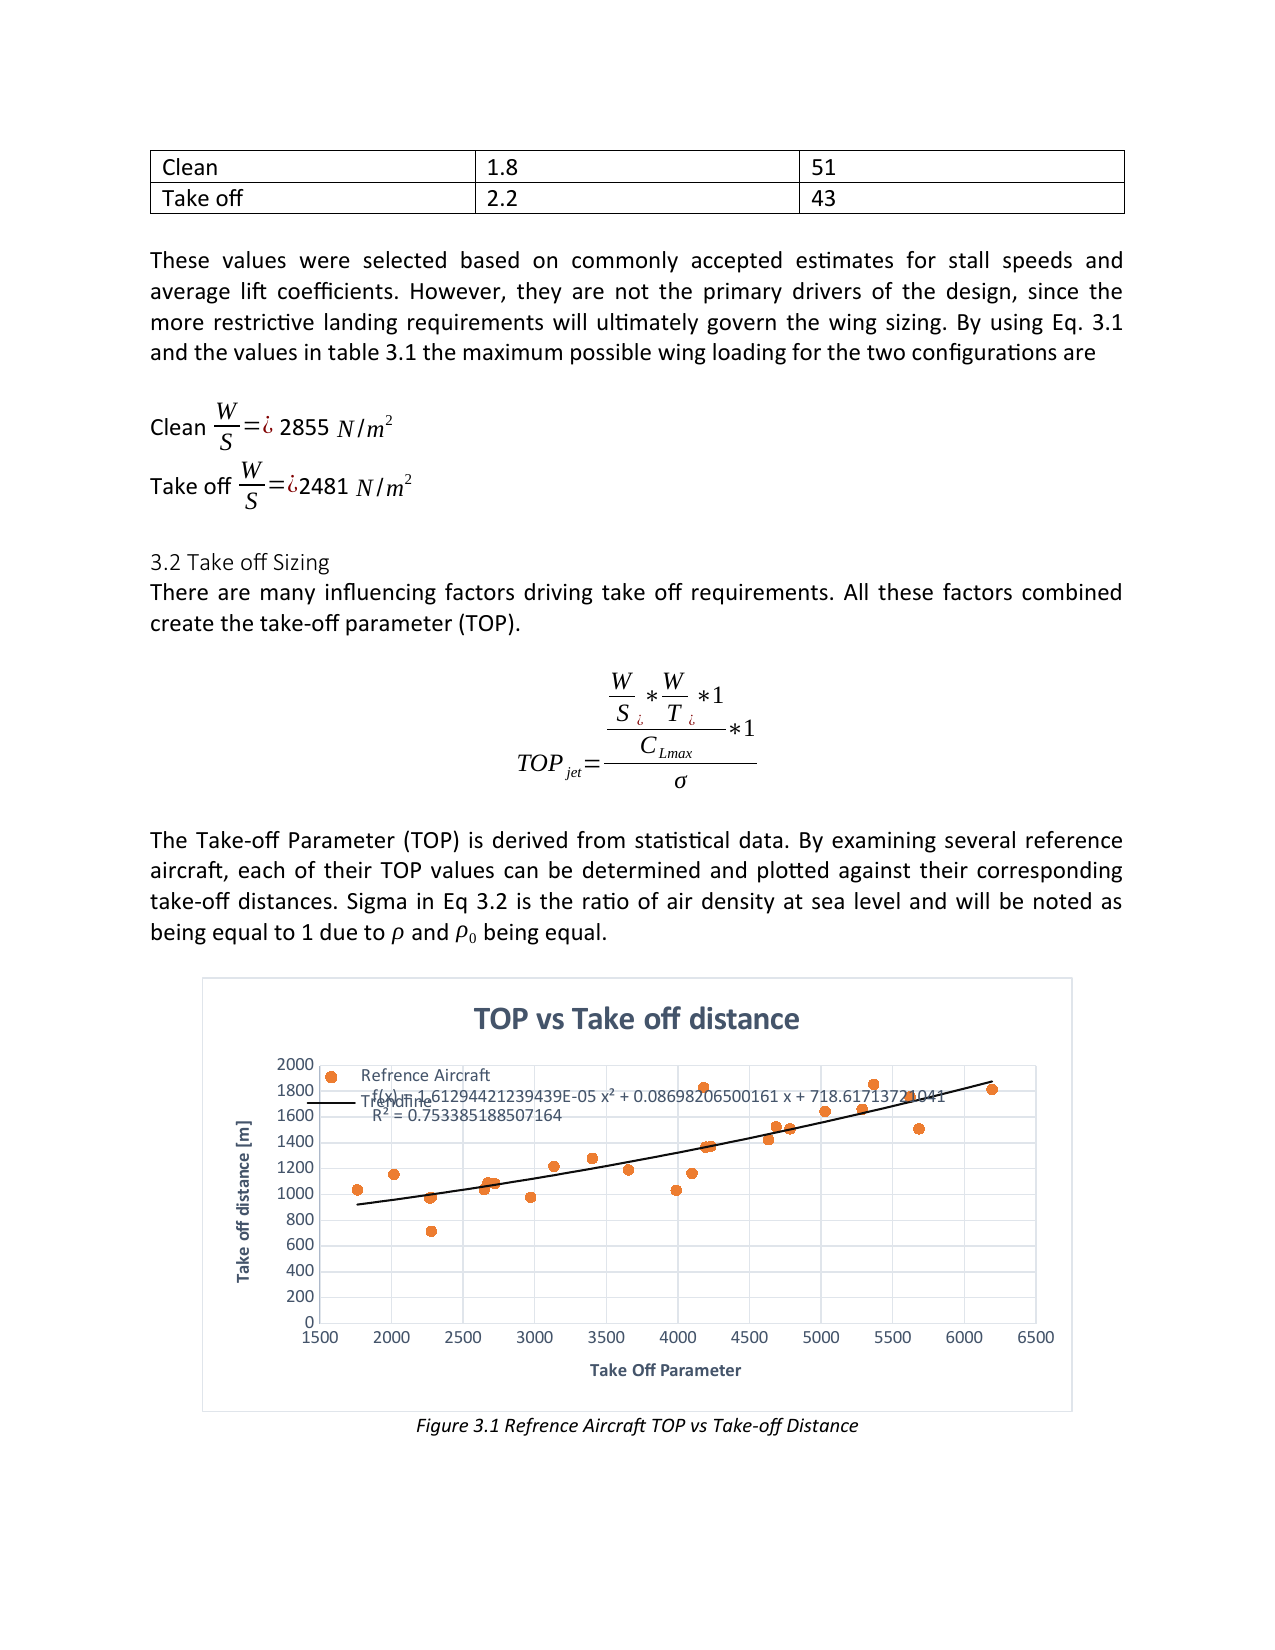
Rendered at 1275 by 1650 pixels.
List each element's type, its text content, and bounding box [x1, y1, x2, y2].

table_cell Clean [151, 151, 475, 182]
text These values were selected based on commonly accepted estimates for stall speeds and average lift coefficients. However, they are not the primary drivers of the design, since the more restrictive landing requirements will ultimately govern the wing sizing. By using Eq. 3.1 and the values in table 3.1 the maximum possible wing loading for the two configurations are [150, 245, 1125, 367]
text The Take-off Parameter (TOP) is derived from statistical data. By examining several reference aircraft, each of their TOP values can be determined and plotted against their corresponding take-off distances. Sigma in Eq 3.2 is the ratio of air density at sea level and will be noted as being equal to 1 due to and being equal. [150, 824, 1125, 947]
text There are many influencing factors driving take off requirements. All these factors combined create the take-off parameter (TOP). [150, 576, 1125, 637]
text Clean 2855 [150, 397, 1125, 456]
text Take off 2481 [150, 456, 1125, 515]
table_cell 51 [800, 151, 1124, 182]
table_cell 1.8 [476, 151, 799, 182]
table_cell 43 [800, 183, 1124, 213]
text 3.2 Take off Sizing [150, 546, 1125, 576]
text Figure 3.1 Refrence Aircraft TOP vs Take-off Distance [150, 1412, 1125, 1438]
table_cell 2.2 [476, 183, 799, 213]
table_cell Take off [151, 183, 475, 213]
